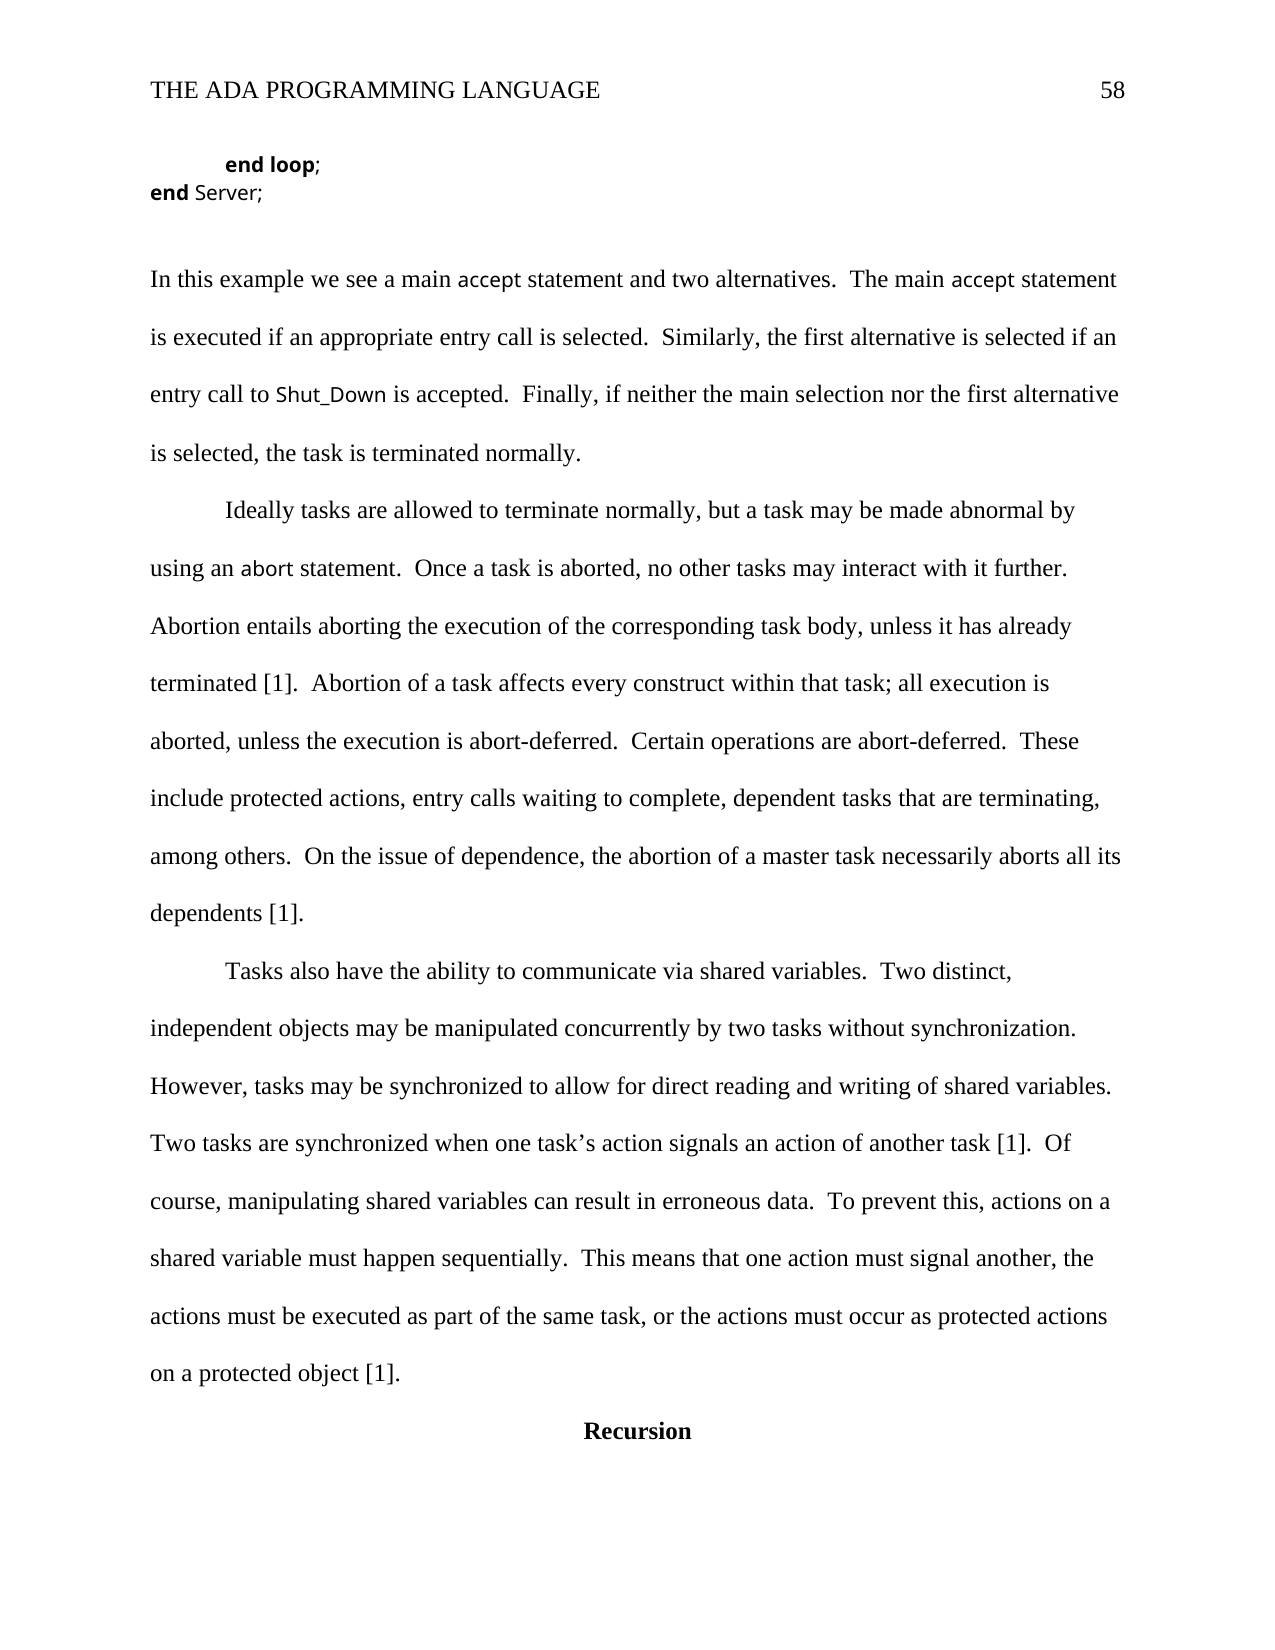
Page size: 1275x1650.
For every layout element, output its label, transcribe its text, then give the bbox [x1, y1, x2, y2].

text end loop; [150, 150, 1125, 178]
text Tasks also have the ability to communicate via shared variables. Two distinct, independent objects may be manipulated concurrently by two tasks without synchronization. However, tasks may be synchronized to allow for direct reading and writing of shared variables. Two tasks are synchronized when one task’s action signals an action of another task [1]. Of course, manipulating shared variables can result in erroneous data. To prevent this, actions on a shared variable must happen sequentially. This means that one action must signal another, the actions must be executed as part of the same task, or the actions must occur as protected actions on a protected object [1]. [150, 956, 1125, 1387]
text Ideally tasks are allowed to terminate normally, but a task may be made abnormal by using an abort statement. Once a task is aborted, no other tasks may interact with it further. Abortion entails aborting the execution of the corresponding task body, unless it has already terminated [1]. Abortion of a task affects every construct within that task; all execution is aborted, unless the execution is abort-deferred. Certain operations are abort-deferred. These include protected actions, entry calls waiting to complete, dependent tasks that are terminating, among others. On the issue of dependence, the abortion of a master task necessarily aborts all its dependents [1]. [150, 495, 1125, 927]
text end Server; [150, 178, 1125, 207]
text Recursion [150, 1416, 1125, 1445]
text In this example we see a main accept statement and two alternatives. The main accept statement is executed if an appropriate entry call is selected. Similarly, the first alternative is selected if an entry call to Shut_Down is accepted. Finally, if neither the main selection nor the first alternative is selected, the task is terminated normally. [150, 264, 1125, 466]
